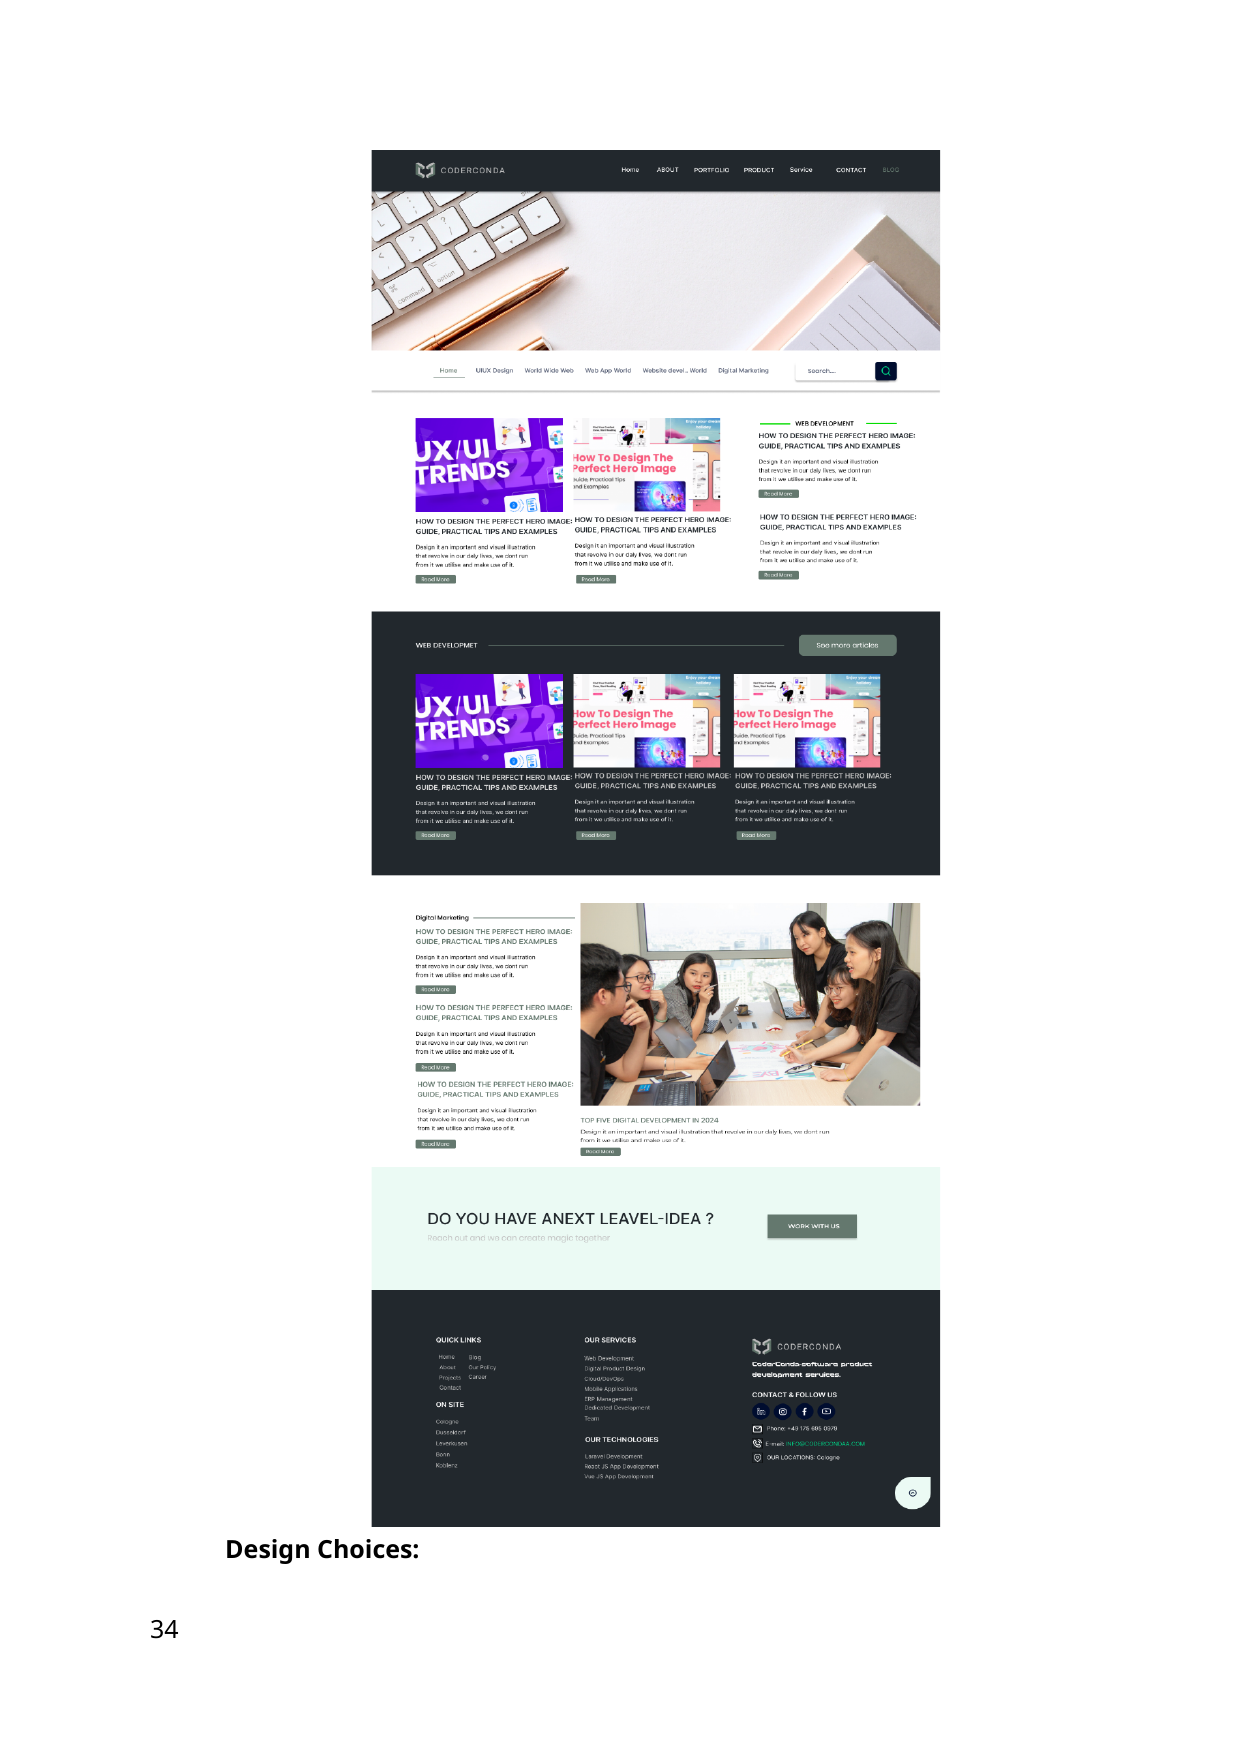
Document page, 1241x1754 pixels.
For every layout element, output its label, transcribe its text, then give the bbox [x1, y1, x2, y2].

list Design Choices: [225, 1532, 1090, 1566]
picture [371, 150, 941, 1527]
